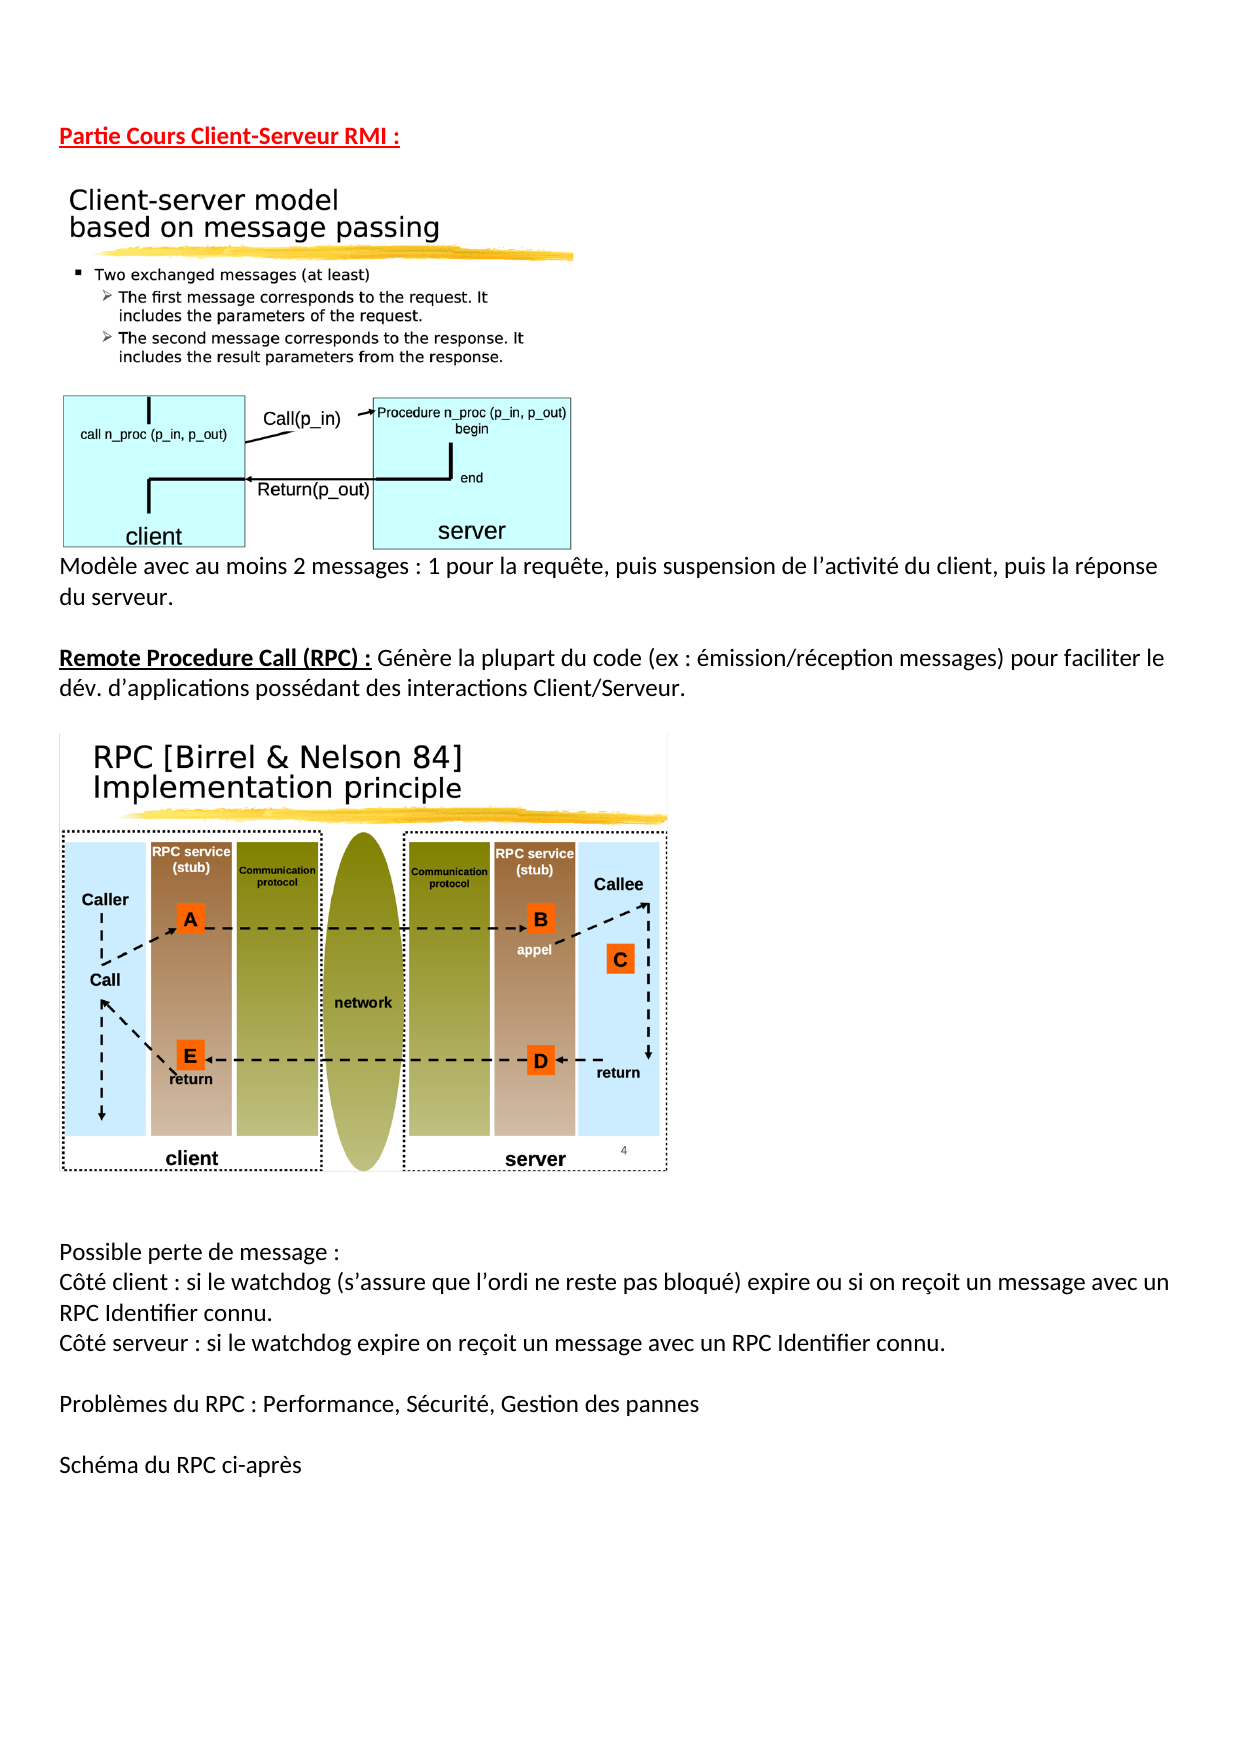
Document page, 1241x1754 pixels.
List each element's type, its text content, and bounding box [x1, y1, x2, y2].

picture [59, 181, 574, 551]
text Problèmes du RPC : Performance, Sécurité, Gestion des pannes [59, 1388, 1181, 1419]
text Possible perte de message : [59, 1236, 1181, 1266]
picture [59, 733, 673, 1175]
text Modèle avec au moins 2 messages : 1 pour la requête, puis suspension de l’activité du client, puis la réponse du serveur. [59, 550, 1181, 611]
text Schéma du RPC ci-après [59, 1449, 1181, 1480]
text Côté client : si le watchdog (s’assure que l’ordi ne reste pas bloqué) expire ou si on reçoit un message avec un RPC Identifier connu. [59, 1266, 1181, 1327]
text Remote Procedure Call (RPC) : Génère la plupart du code (ex : émission/réception messages) pour faciliter le dév. d’applications possédant des interactions Client/Serveur. [59, 642, 1181, 703]
text Partie Cours Client-Serveur RMI : [59, 120, 1181, 151]
text Côté serveur : si le watchdog expire on reçoit un message avec un RPC Identifier connu. [59, 1327, 1181, 1358]
